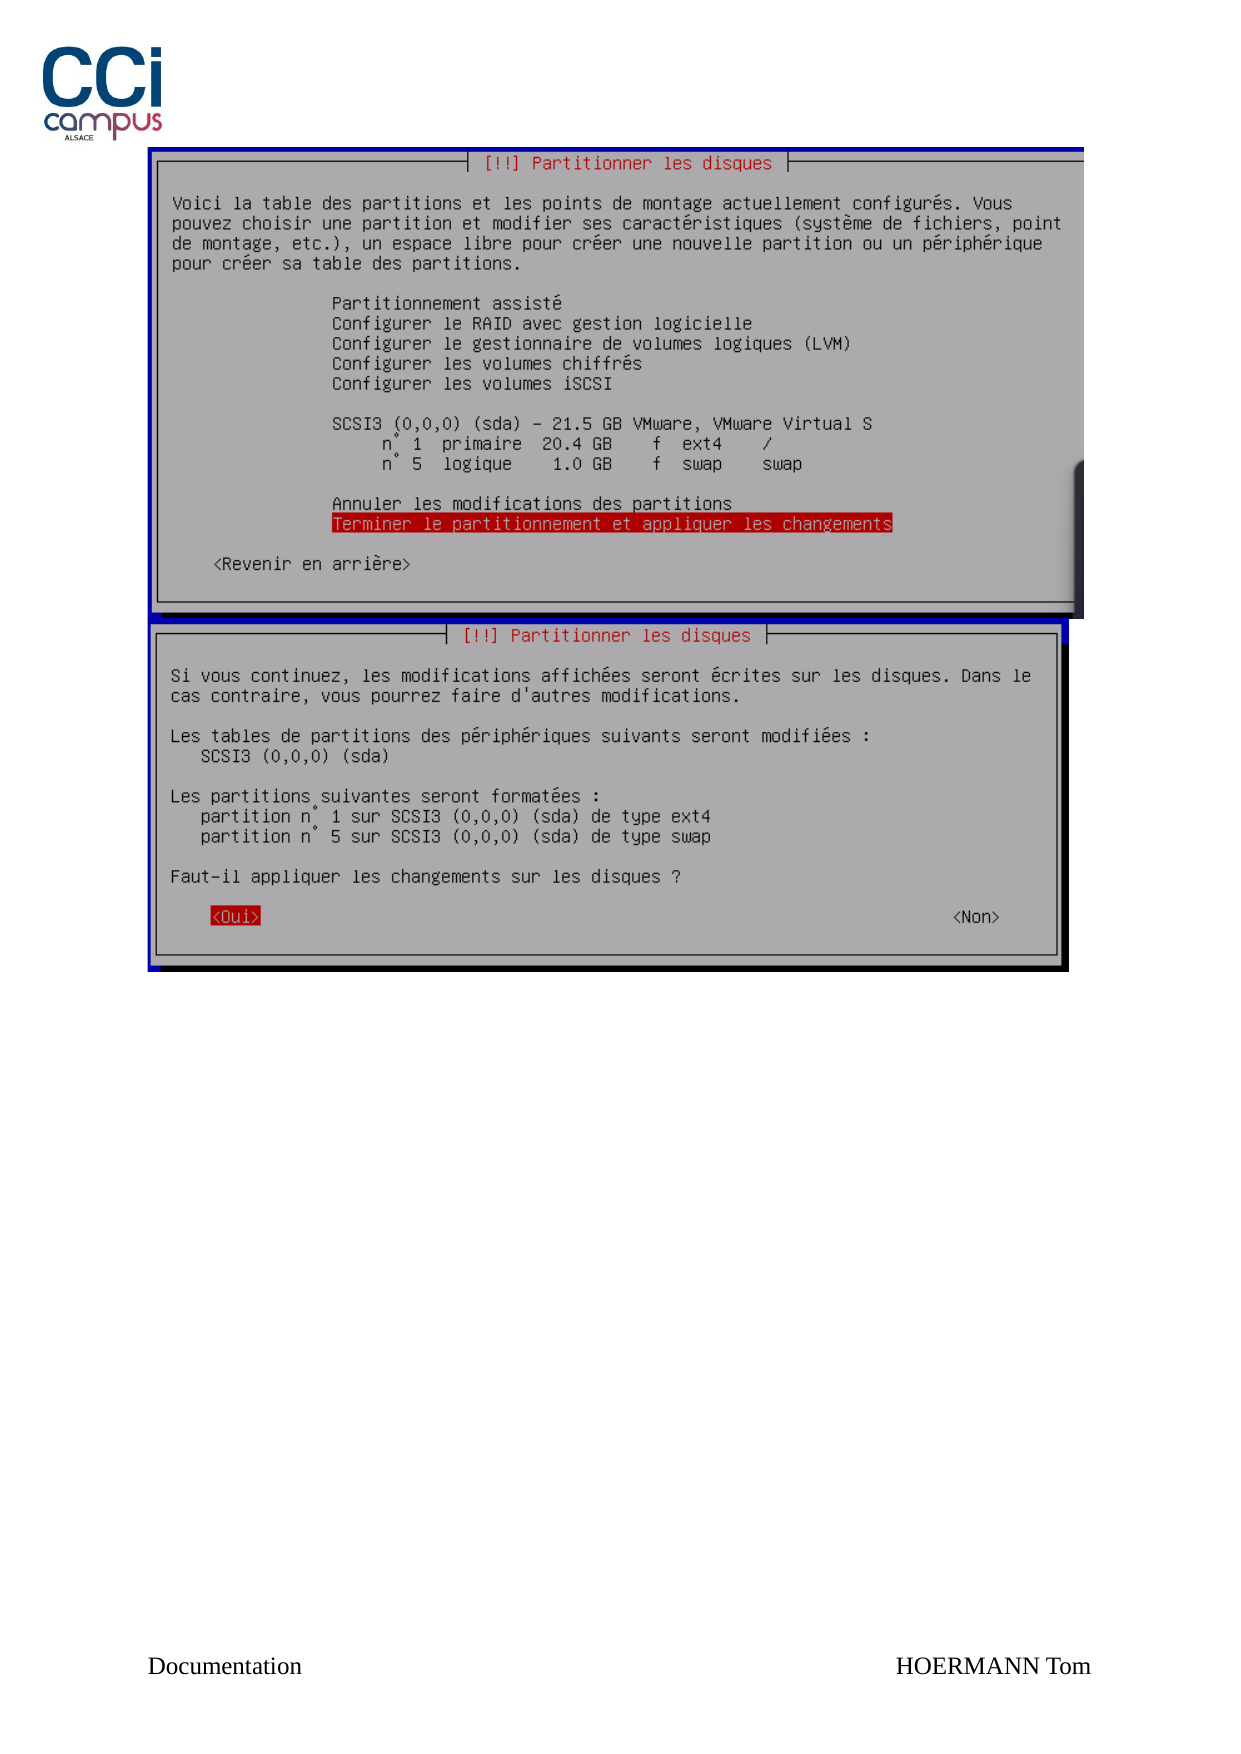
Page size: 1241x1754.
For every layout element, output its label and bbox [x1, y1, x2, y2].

picture [35, 26, 1084, 972]
